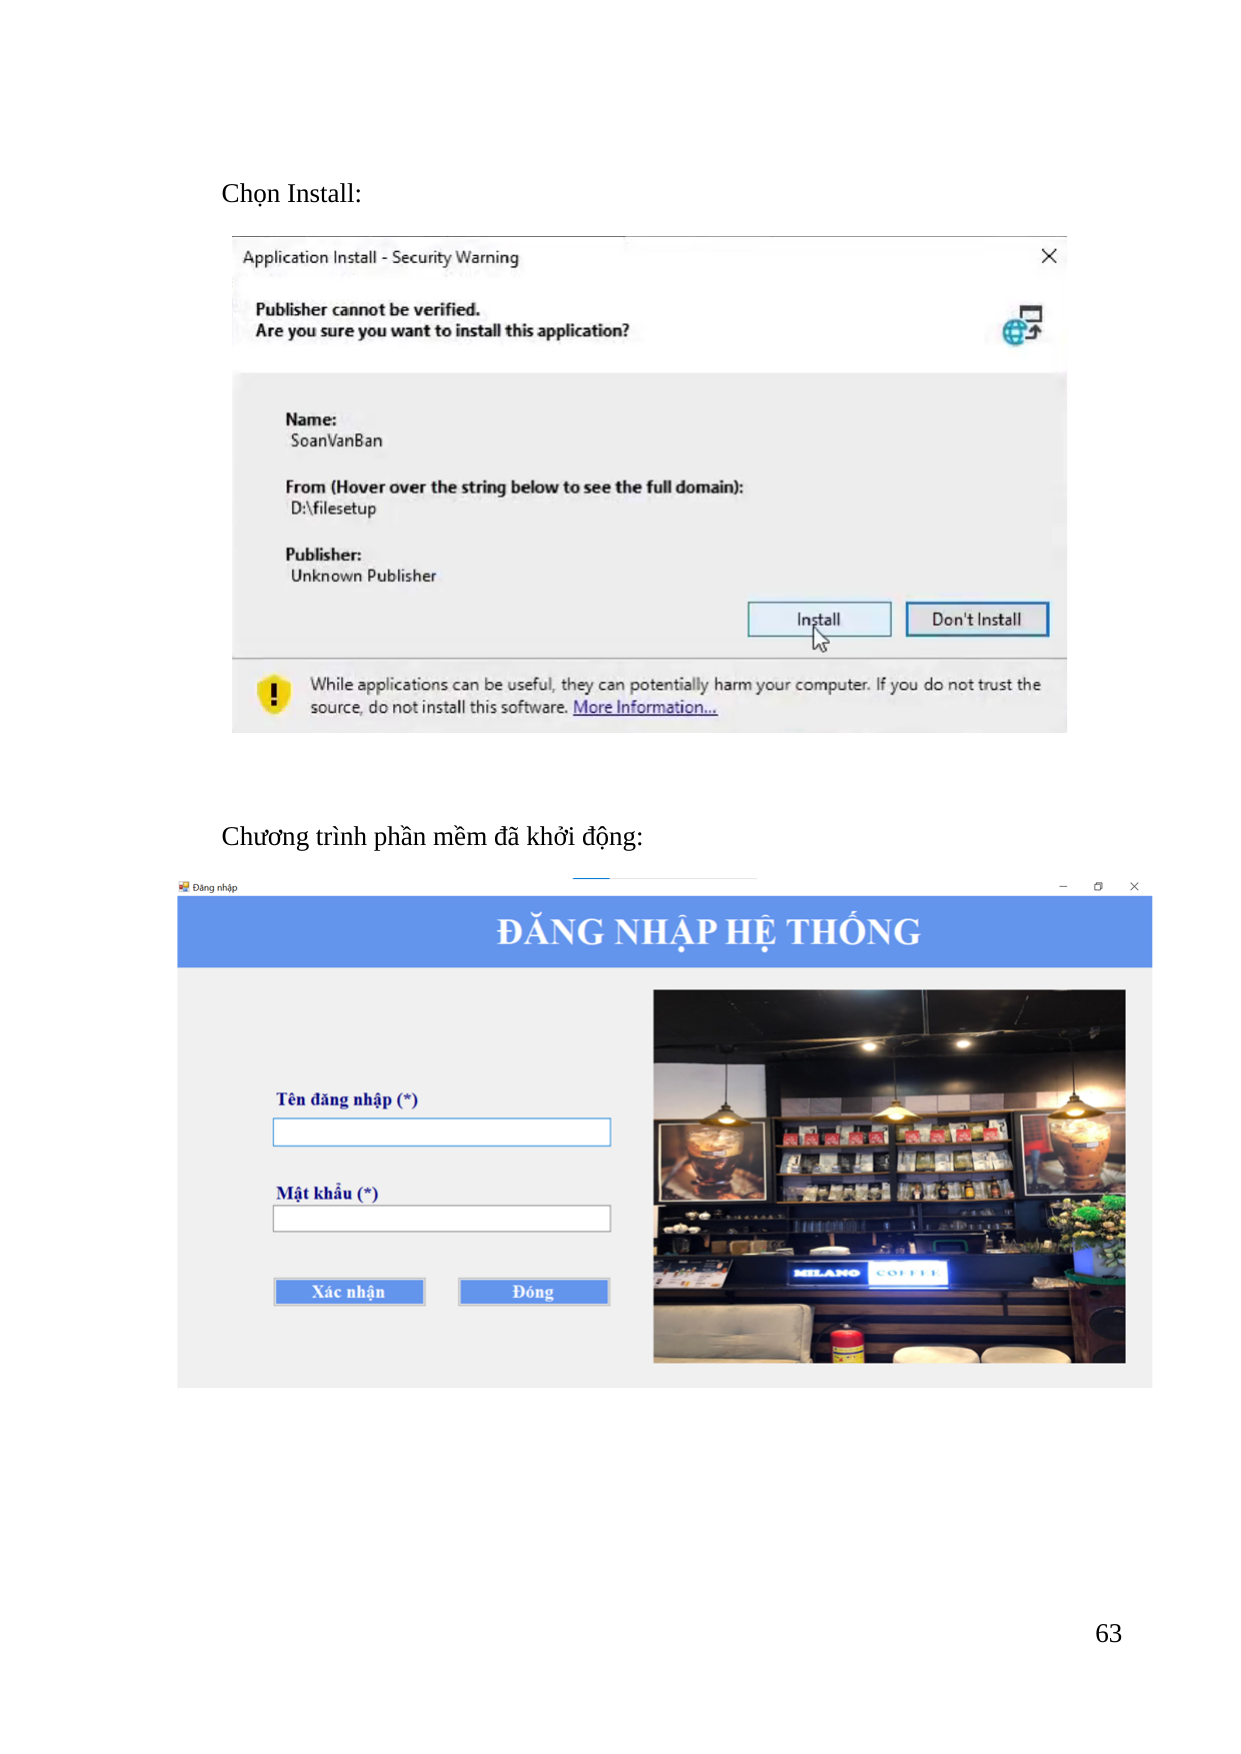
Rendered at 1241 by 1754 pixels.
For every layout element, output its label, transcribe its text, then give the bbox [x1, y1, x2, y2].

text Chương trình phần mềm đã khởi động: [177, 820, 1122, 851]
picture [232, 236, 1068, 733]
text Chọn Install: [177, 177, 1122, 208]
picture [177, 878, 1153, 1388]
